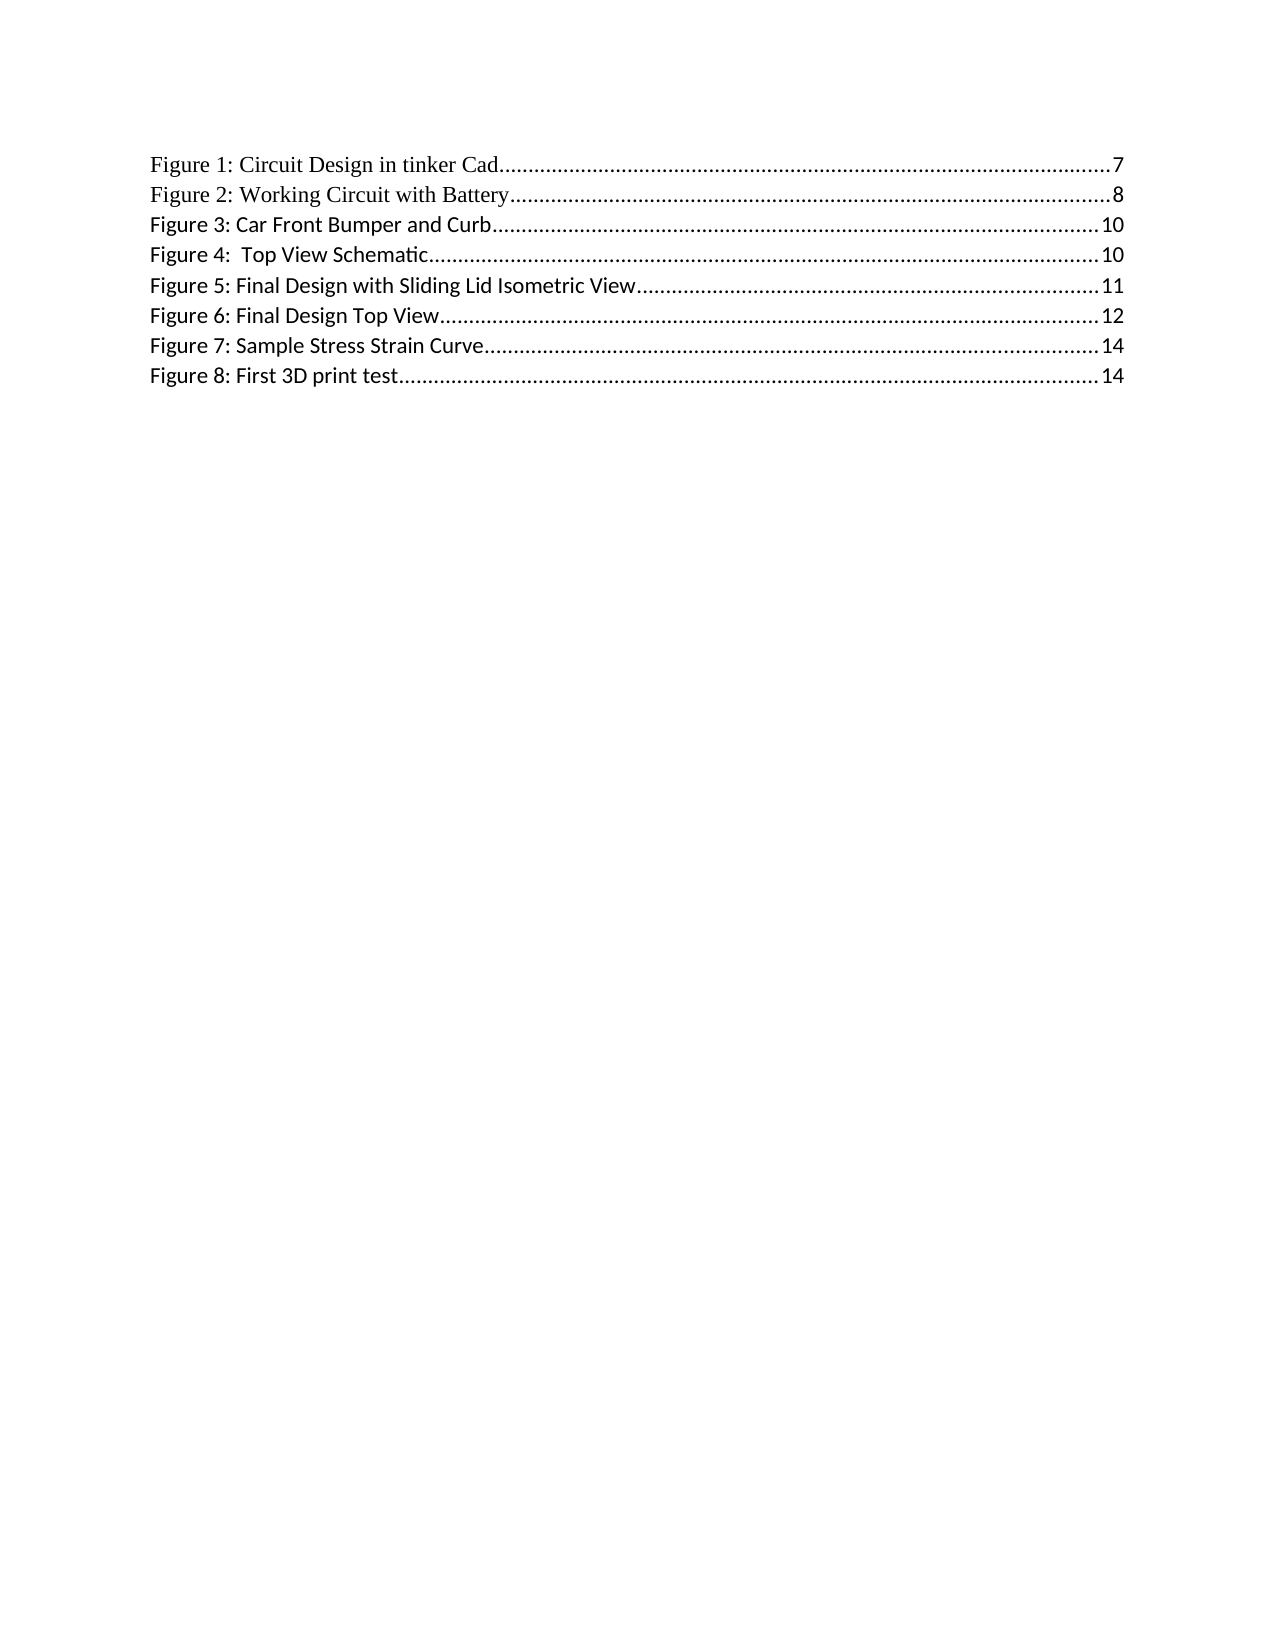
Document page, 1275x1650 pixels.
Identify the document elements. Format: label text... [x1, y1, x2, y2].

text Figure 5: Final Design with Sliding Lid Isometric View 11 [150, 271, 1125, 299]
text Figure 8: First 3D print test 14 [150, 361, 1125, 389]
text Figure 2: Working Circuit with Battery 8 [150, 180, 1125, 208]
text Figure 7: Sample Stress Strain Curve 14 [150, 331, 1125, 359]
text Figure 4: Top View Schematic 10 [150, 241, 1125, 269]
text Figure 6: Final Design Top View 12 [150, 301, 1125, 329]
text Figure 1: Circuit Design in tinker Cad 7 [150, 150, 1125, 178]
text Figure 3: Car Front Bumper and Curb 10 [150, 210, 1125, 238]
